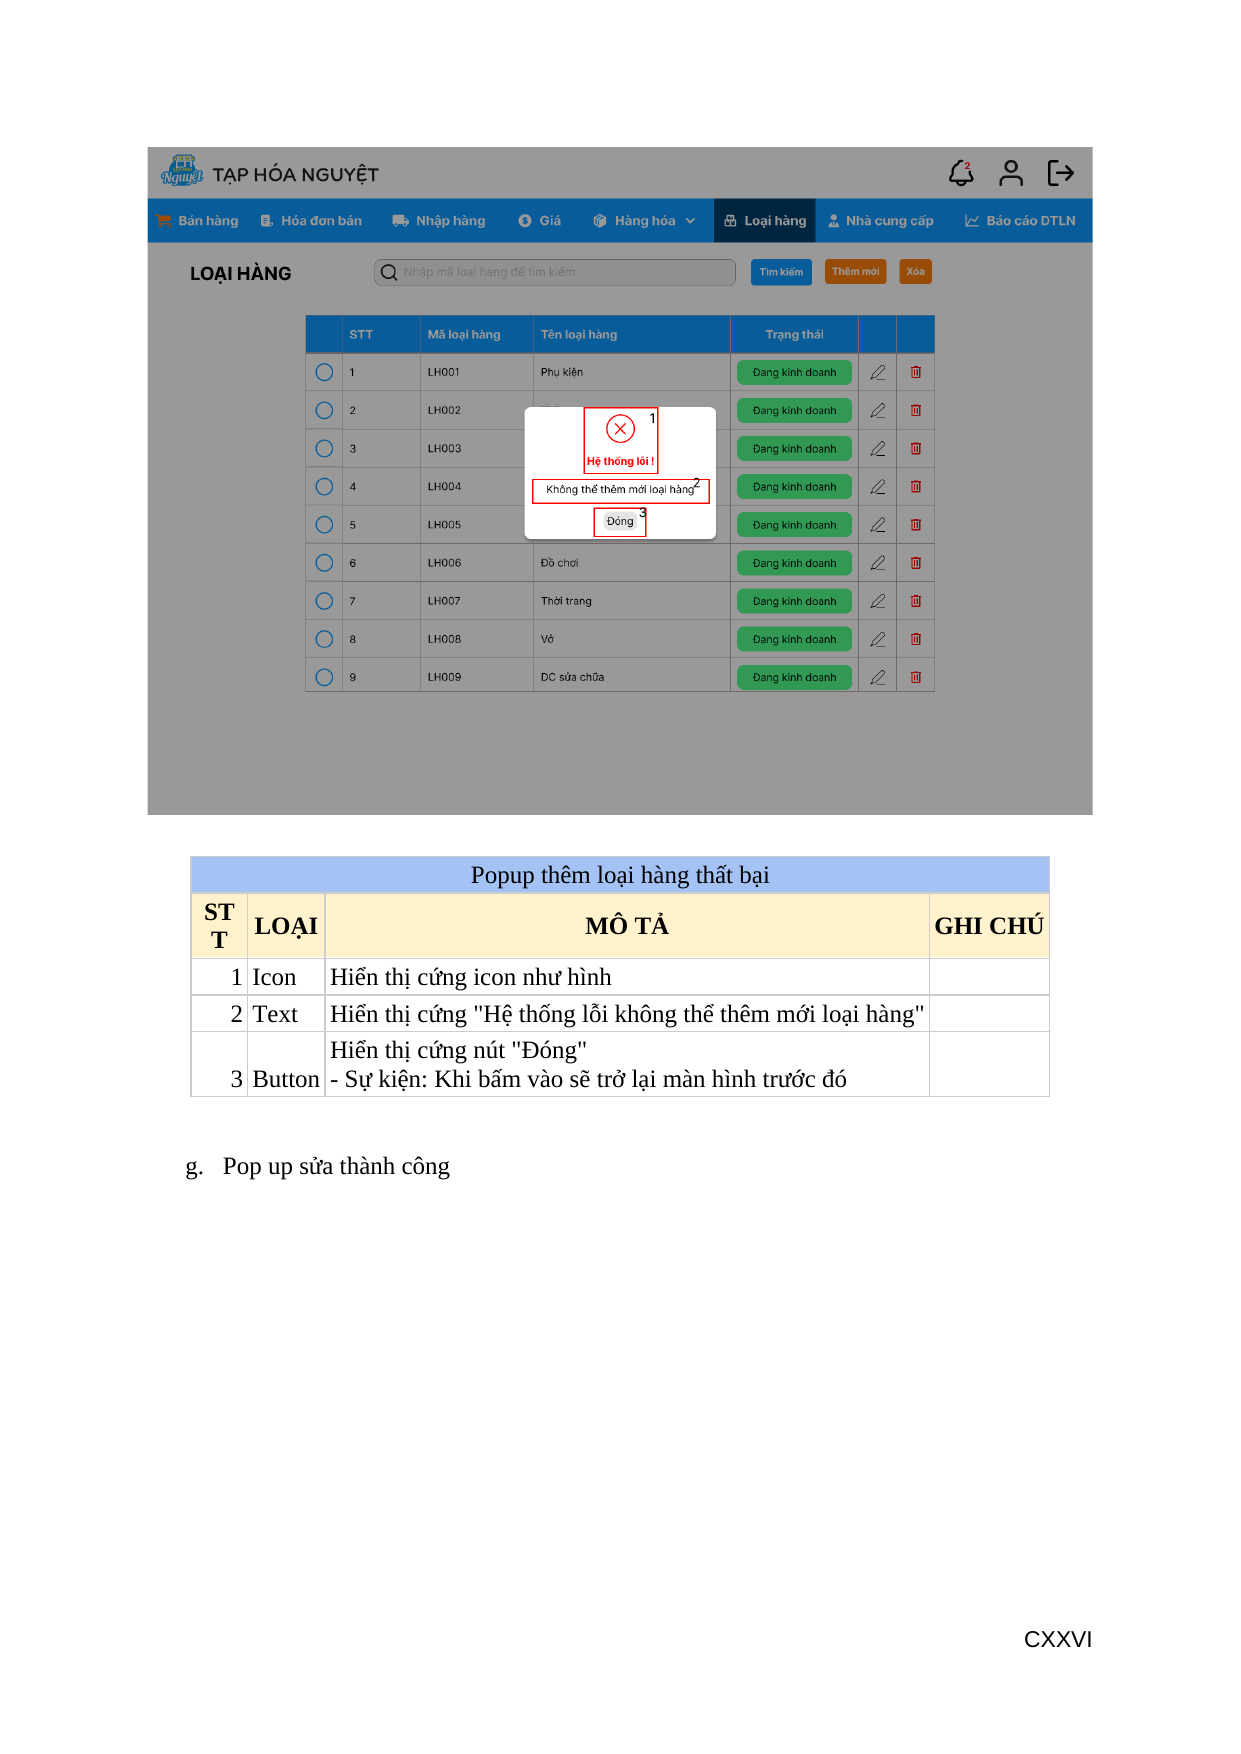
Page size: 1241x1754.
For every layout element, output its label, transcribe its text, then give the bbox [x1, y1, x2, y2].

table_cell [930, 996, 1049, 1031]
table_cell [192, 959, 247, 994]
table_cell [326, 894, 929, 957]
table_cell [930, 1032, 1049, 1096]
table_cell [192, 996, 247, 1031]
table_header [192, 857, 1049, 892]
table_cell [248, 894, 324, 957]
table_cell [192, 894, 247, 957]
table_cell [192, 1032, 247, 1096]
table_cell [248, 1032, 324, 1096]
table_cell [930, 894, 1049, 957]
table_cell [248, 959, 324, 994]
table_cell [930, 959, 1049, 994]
list Pop up sửa thành công [185, 1151, 1092, 1180]
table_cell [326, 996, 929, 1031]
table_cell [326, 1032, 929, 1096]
picture [147, 147, 1093, 815]
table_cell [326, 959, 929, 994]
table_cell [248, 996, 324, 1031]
